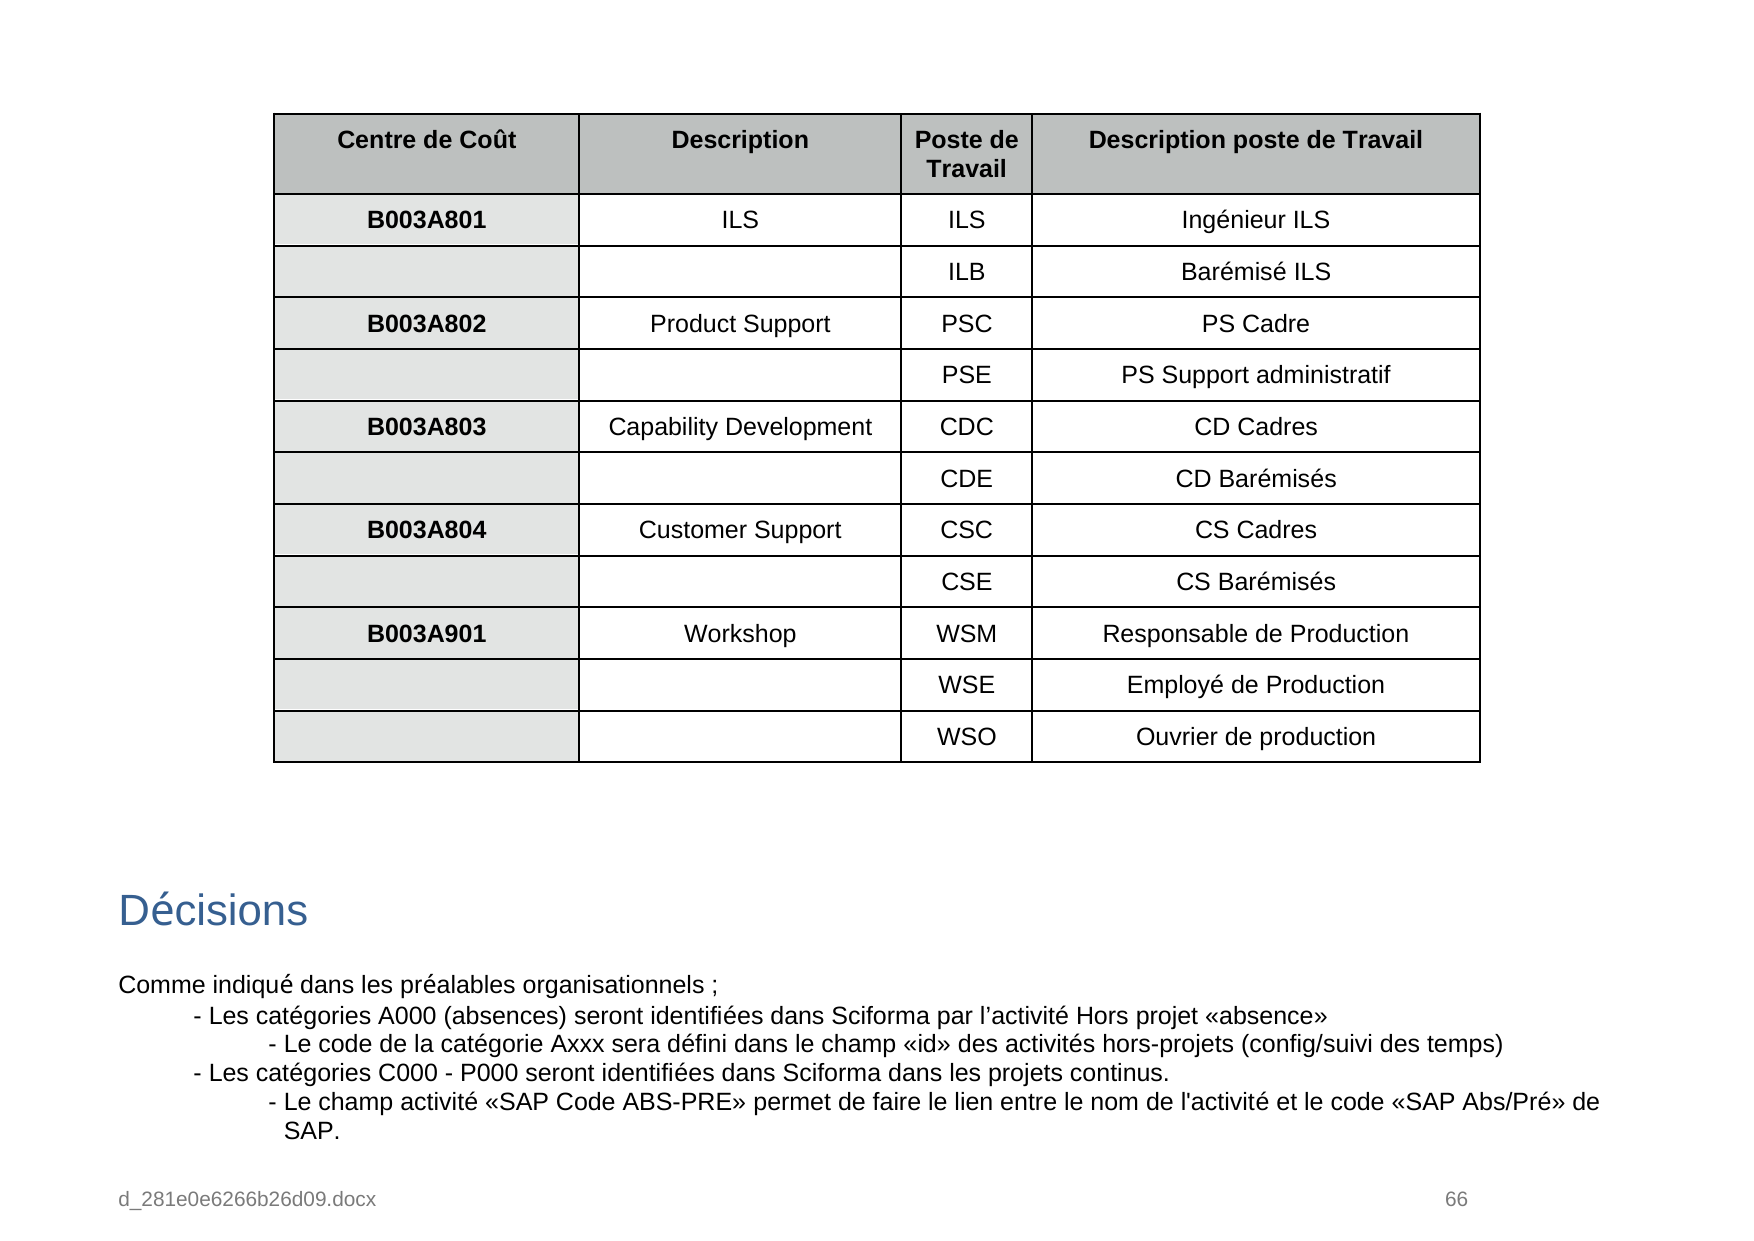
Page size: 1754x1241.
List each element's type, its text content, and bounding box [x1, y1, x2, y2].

table_cell B003A901 [275, 608, 578, 658]
table_cell PS Cadre [1033, 298, 1479, 348]
table_cell Product Support [580, 298, 900, 348]
table_cell [275, 350, 578, 399]
table_cell Workshop [580, 608, 900, 658]
table_cell CD Barémisés [1033, 453, 1479, 503]
list Les catégories C000 - P000 seront identifiées dans Sciforma dans les projets continus. [193, 1058, 1636, 1087]
table_cell [580, 453, 900, 503]
table_cell [275, 557, 578, 606]
table_header Centre de Coût [275, 115, 578, 193]
text Comme indiqué dans les préalables organisationnels ; [118, 967, 1636, 1001]
table_header Description [580, 115, 900, 193]
table_cell WSO [902, 712, 1031, 761]
table_cell B003A804 [275, 505, 578, 554]
table_cell CSC [902, 505, 1031, 554]
list Le code de la catégorie Axxx sera défini dans le champ «id» des activités hors-projets (config/suivi des temps) [268, 1029, 1636, 1058]
table_cell CDC [902, 402, 1031, 451]
table_cell CSE [902, 557, 1031, 606]
table_header Poste de Travail [902, 115, 1031, 193]
table_cell Ingénieur ILS [1033, 195, 1479, 244]
table_cell [580, 350, 900, 399]
table_cell CD Cadres [1033, 402, 1479, 451]
table_cell Customer Support [580, 505, 900, 554]
table_cell Responsable de Production [1033, 608, 1479, 658]
table_cell PS Support administratif [1033, 350, 1479, 399]
table_cell Employé de Production [1033, 660, 1479, 709]
table_cell [275, 712, 578, 761]
table_cell CS Barémisés [1033, 557, 1479, 606]
table_cell ILB [902, 247, 1031, 296]
table_cell B003A802 [275, 298, 578, 348]
table_cell CDE [902, 453, 1031, 503]
table_cell ILS [580, 195, 900, 244]
table_cell WSE [902, 660, 1031, 709]
list Le champ activité «SAP Code ABS-PRE» permet de faire le lien entre le nom de l'activité et le code «SAP Abs/Pré» de SAP. [268, 1087, 1636, 1144]
table_cell [275, 453, 578, 503]
table_cell Capability Development [580, 402, 900, 451]
table_cell PSC [902, 298, 1031, 348]
table_cell [580, 660, 900, 709]
table_cell [275, 247, 578, 296]
table_cell CS Cadres [1033, 505, 1479, 554]
table_cell [580, 557, 900, 606]
table_cell B003A803 [275, 402, 578, 451]
list Les catégories A000 (absences) seront identifiées dans Sciforma par l’activité Hors projet «absence» [193, 1001, 1636, 1029]
table_cell B003A801 [275, 195, 578, 244]
table_cell [275, 660, 578, 709]
table_cell Barémisé ILS [1033, 247, 1479, 296]
table_header Description poste de Travail [1033, 115, 1479, 193]
table_cell PSE [902, 350, 1031, 399]
table_cell Ouvrier de production [1033, 712, 1479, 761]
table_cell ILS [902, 195, 1031, 244]
table_cell WSM [902, 608, 1031, 658]
table_cell [580, 712, 900, 761]
table_cell [580, 247, 900, 296]
text Décisions [118, 878, 1636, 938]
